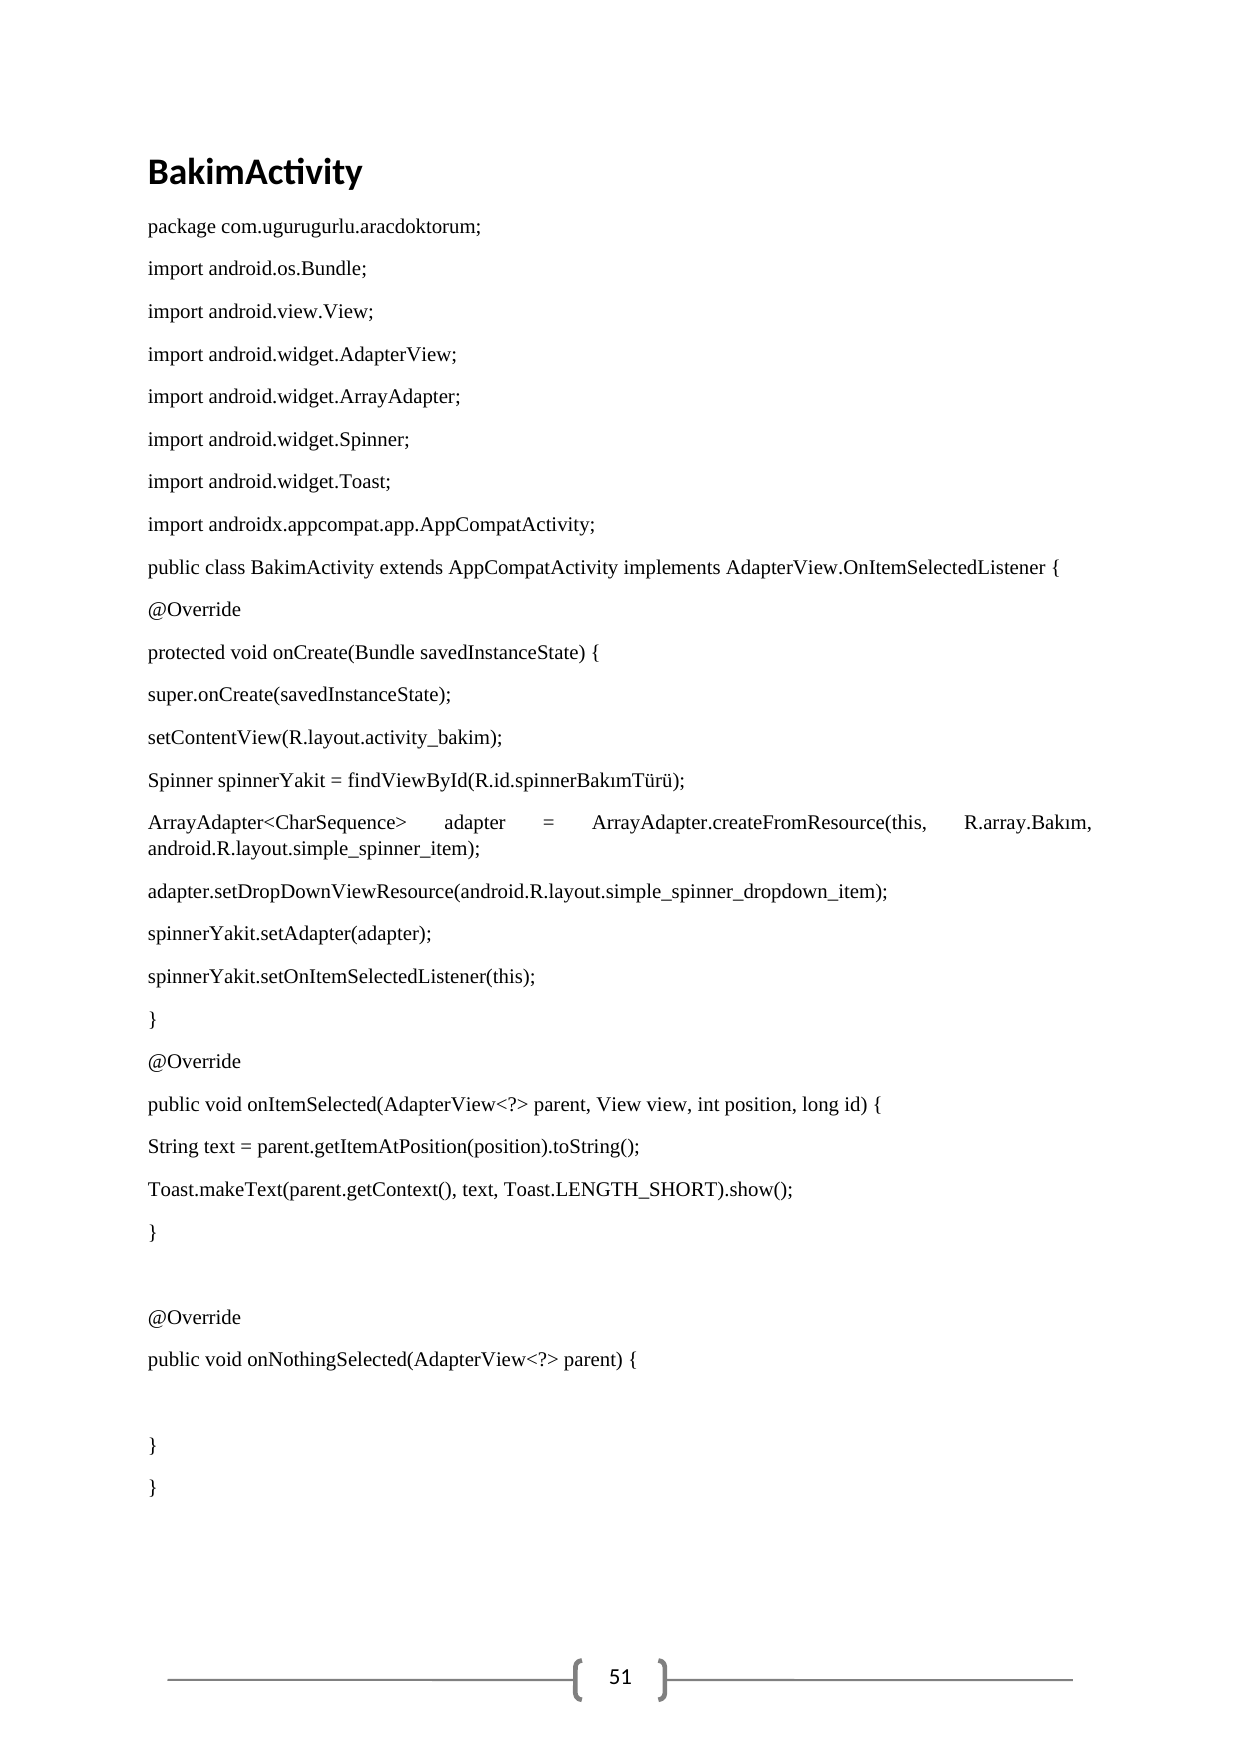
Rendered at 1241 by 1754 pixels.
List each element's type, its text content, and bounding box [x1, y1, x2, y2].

text public class BakimActivity extends AppCompatActivity implements AdapterView.OnItemSelectedListener { [148, 554, 1093, 579]
text spinnerYakit.setAdapter(adapter); [148, 921, 1093, 945]
text BakimActivity [148, 148, 1093, 193]
text @Override [148, 1049, 1093, 1073]
text import androidx.appcompat.app.AppCompatActivity; [148, 512, 1093, 536]
text adapter.setDropDownViewResource(android.R.layout.simple_spinner_dropdown_item); [148, 879, 1093, 903]
text } [148, 1475, 1093, 1499]
text } [148, 1433, 1093, 1457]
text ArrayAdapter<CharSequence> adapter = ArrayAdapter.createFromResource(this, R.array.Bakım, android.R.layout.simple_spinner_item); [148, 810, 1093, 860]
text @Override [148, 597, 1093, 621]
text spinnerYakit.setOnItemSelectedListener(this); [148, 964, 1093, 988]
text public void onItemSelected(AdapterView<?> parent, View view, int position, long id) { [148, 1092, 1093, 1116]
text super.onCreate(savedInstanceState); [148, 682, 1093, 706]
text String text = parent.getItemAtPosition(position).toString(); [148, 1134, 1093, 1158]
text setContentView(R.layout.activity_bakim); [148, 725, 1093, 749]
text Toast.makeText(parent.getContext(), text, Toast.LENGTH_SHORT).show(); [148, 1177, 1093, 1201]
text package com.ugurugurlu.aracdoktorum; [148, 214, 1093, 238]
text import android.widget.AdapterView; [148, 342, 1093, 366]
text public void onNothingSelected(AdapterView<?> parent) { [148, 1347, 1093, 1371]
text import android.widget.ArrayAdapter; [148, 384, 1093, 408]
text import android.os.Bundle; [148, 256, 1093, 280]
text @Override [148, 1305, 1093, 1329]
text Spinner spinnerYakit = findViewById(R.id.spinnerBakımTürü); [148, 768, 1093, 792]
text protected void onCreate(Bundle savedInstanceState) { [148, 640, 1093, 664]
text import android.view.View; [148, 299, 1093, 323]
text import android.widget.Spinner; [148, 427, 1093, 451]
text import android.widget.Toast; [148, 469, 1093, 493]
text } [148, 1007, 1093, 1031]
text } [148, 1219, 1093, 1244]
